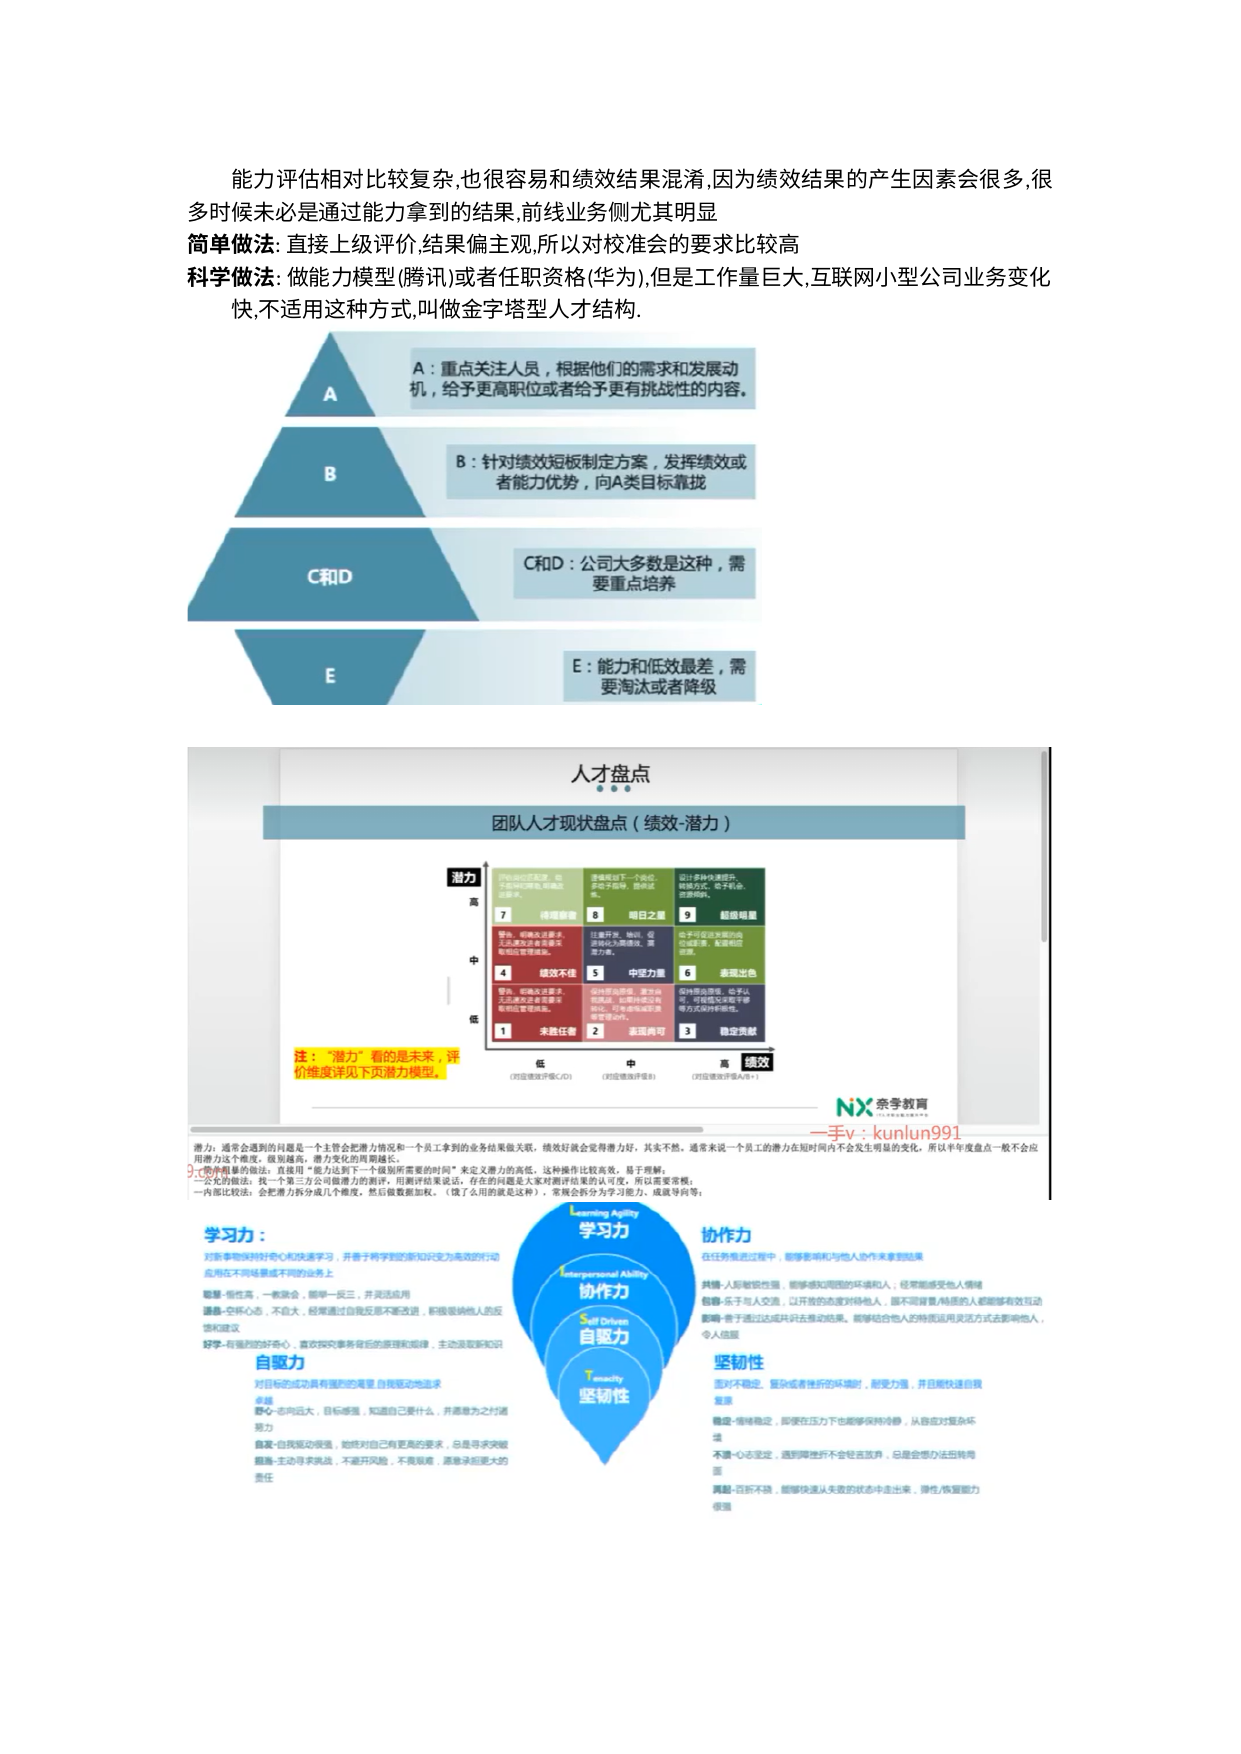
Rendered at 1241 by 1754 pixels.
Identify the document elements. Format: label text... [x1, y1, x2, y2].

list 能力评估相对比较复杂,也很容易和绩效结果混淆,因为绩效结果的产生因素会很多,很多时候未必是通过能力拿到的结果,前线业务侧尤其明显 [187, 162, 1053, 227]
picture [187, 747, 1052, 1200]
list 简单做法: 直接上级评价,结果偏主观,所以对校准会的要求比较高 [187, 227, 1053, 259]
list 科学做法: 做能力模型(腾讯)或者任职资格(华为),但是工作量巨大,互联网小型公司业务变化 快,不适用这种方式,叫做金字塔型人才结构. [187, 259, 1053, 324]
picture [187, 1202, 1052, 1525]
picture [187, 324, 762, 705]
